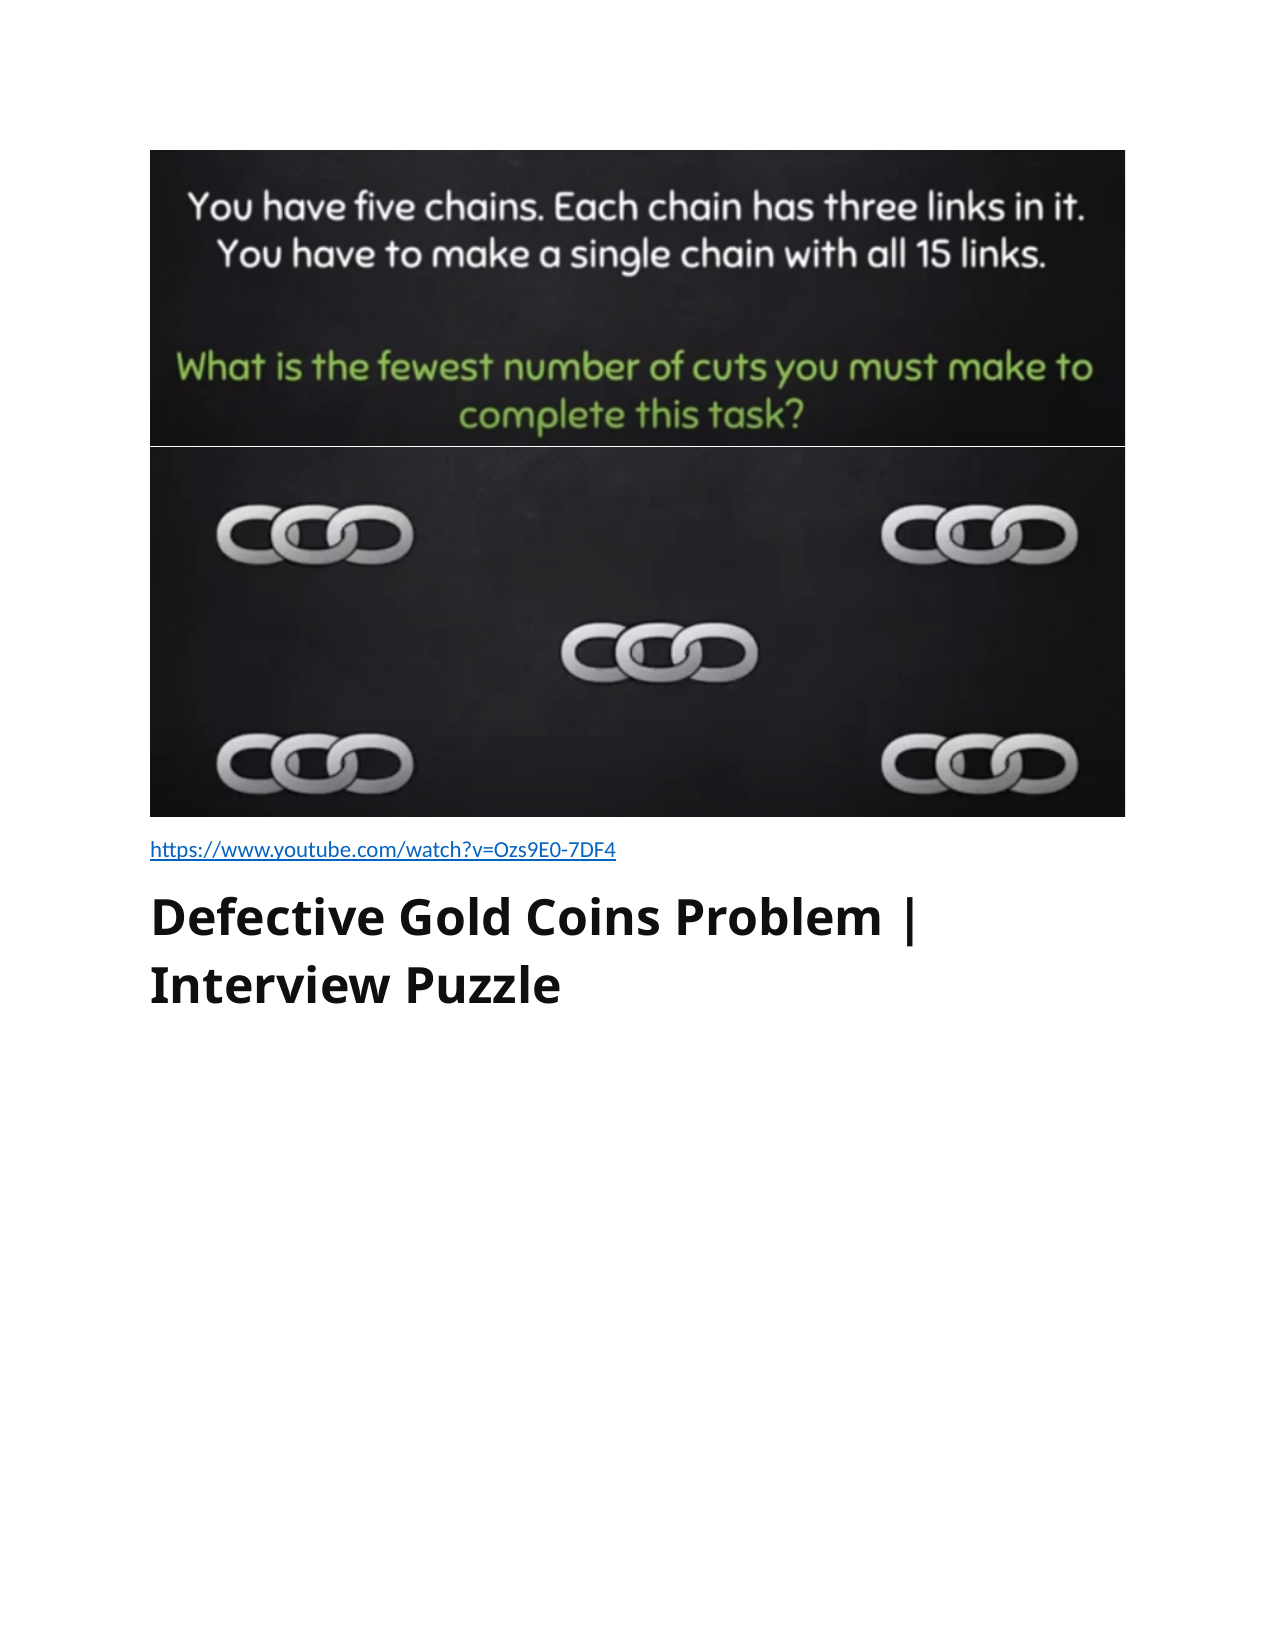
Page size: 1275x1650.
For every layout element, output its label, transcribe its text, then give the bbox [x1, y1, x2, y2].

picture [150, 150, 1125, 446]
text https://www.youtube.com/watch?v=Ozs9E0-7DF4 [150, 835, 1125, 863]
subtitle Defective Gold Coins Problem | Interview Puzzle [150, 882, 1125, 1018]
picture [150, 447, 1125, 817]
